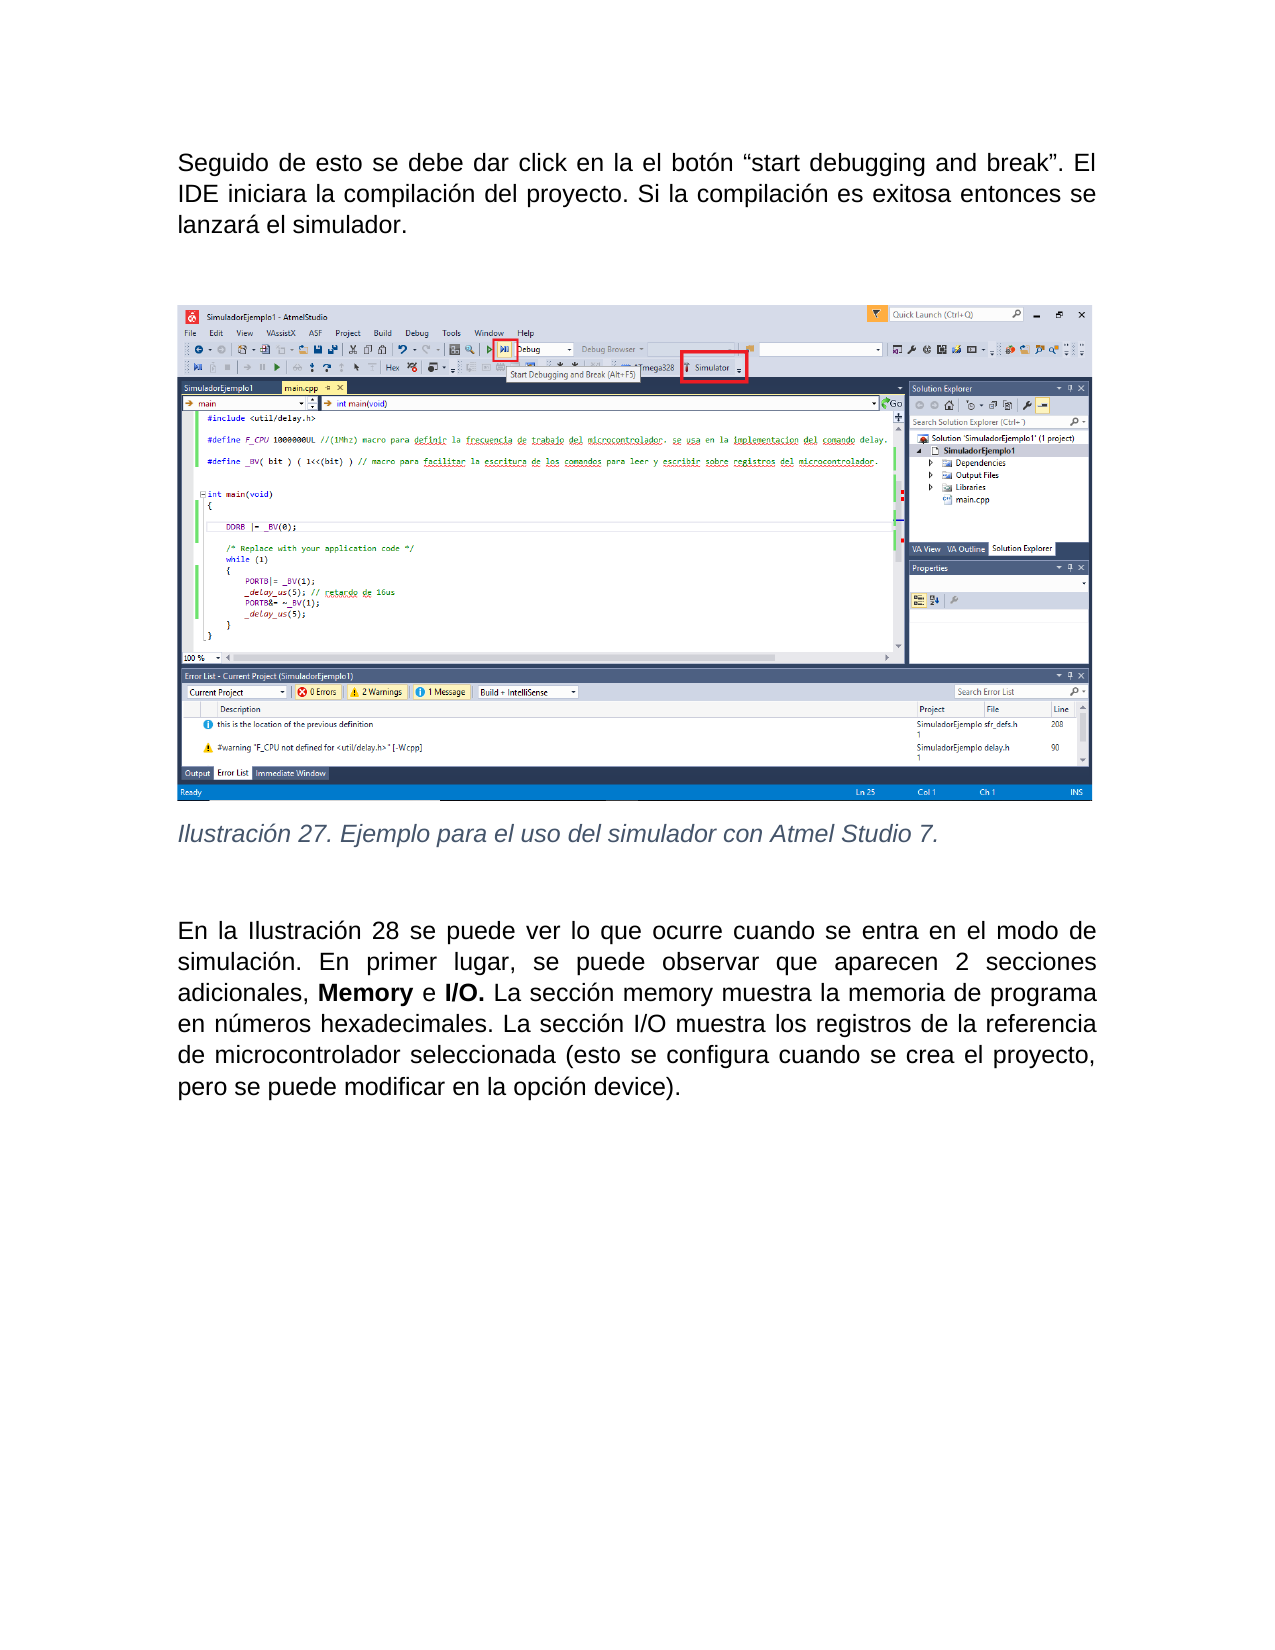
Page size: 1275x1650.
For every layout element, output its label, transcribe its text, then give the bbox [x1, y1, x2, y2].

picture [177, 305, 1093, 801]
text Ilustración 27. Ejemplo para el uso del simulador con Atmel Studio 7. [177, 819, 1098, 848]
text En la Ilustración 28 se puede ver lo que ocurre cuando se entra en el modo de simulación. En primer lugar, se puede observar que aparecen 2 secciones adicionales, Memory e I/O. La sección memory muestra la memoria de programa en números hexadecimales. La sección I/O muestra los registros de la referencia de microcontrolador seleccionada (esto se configura cuando se crea el proyecto, pero se puede modificar en la opción device). [177, 916, 1098, 1100]
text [177, 148, 1098, 238]
